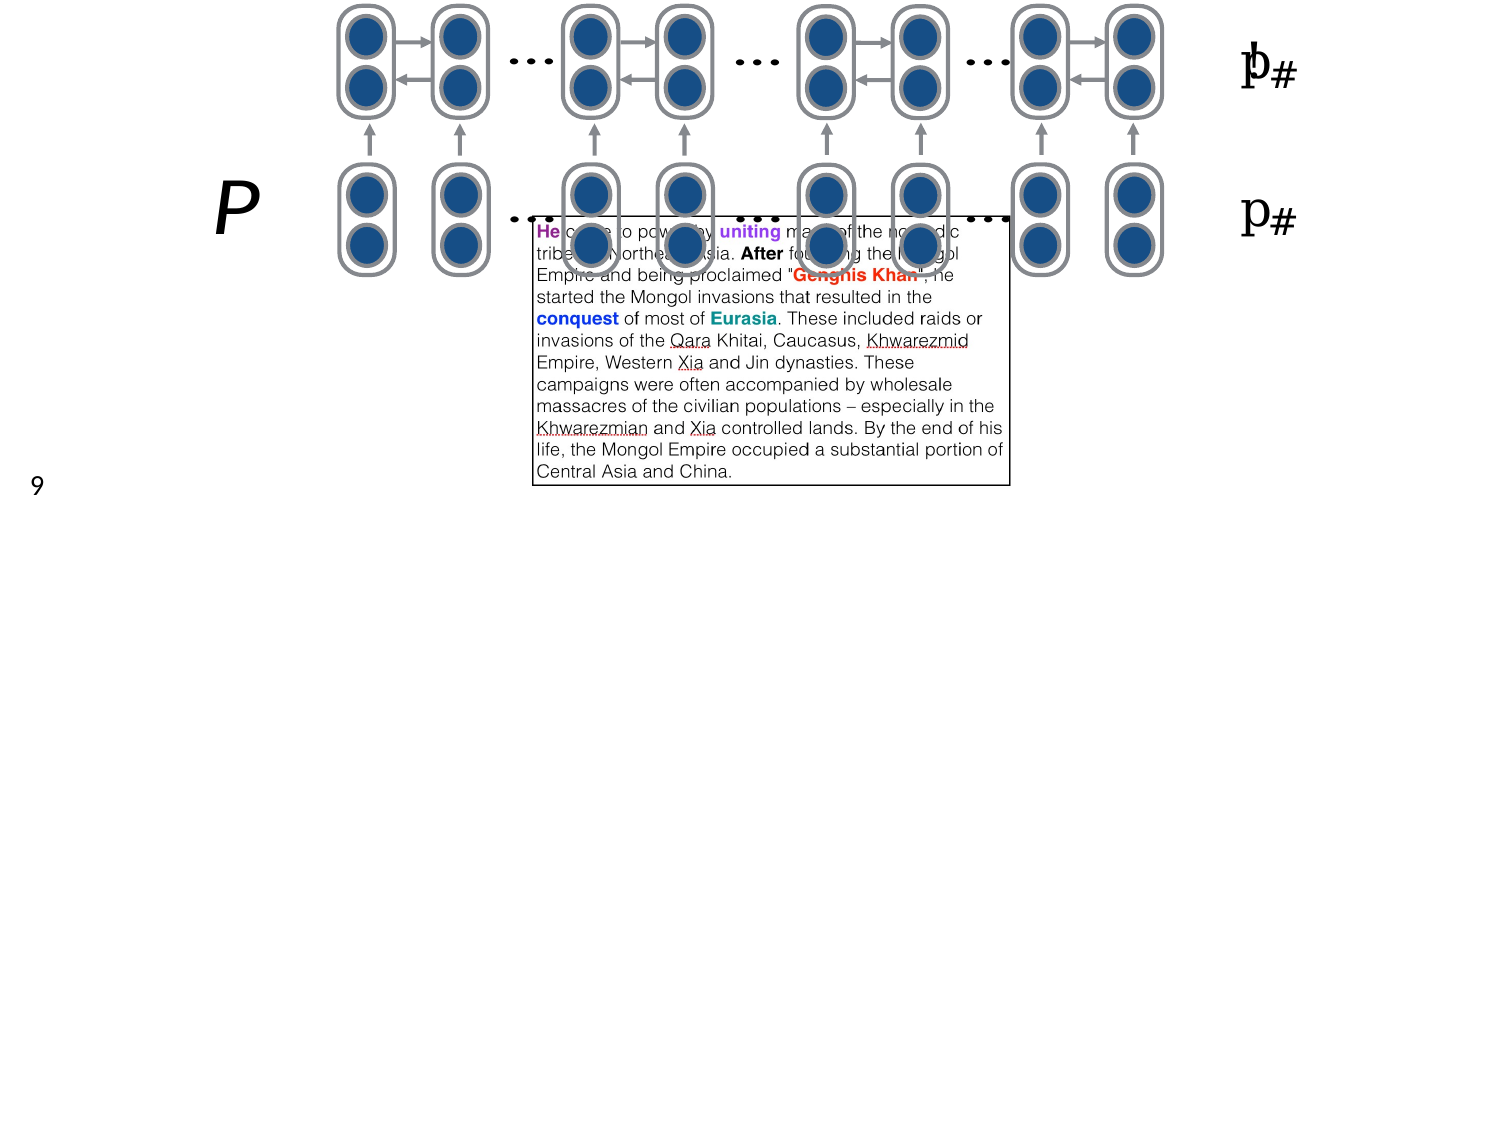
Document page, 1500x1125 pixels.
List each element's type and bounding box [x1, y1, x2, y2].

picture [566, 204, 616, 272]
picture [896, 204, 946, 273]
picture [801, 204, 852, 273]
picture [522, 204, 1017, 493]
picture [660, 204, 710, 272]
